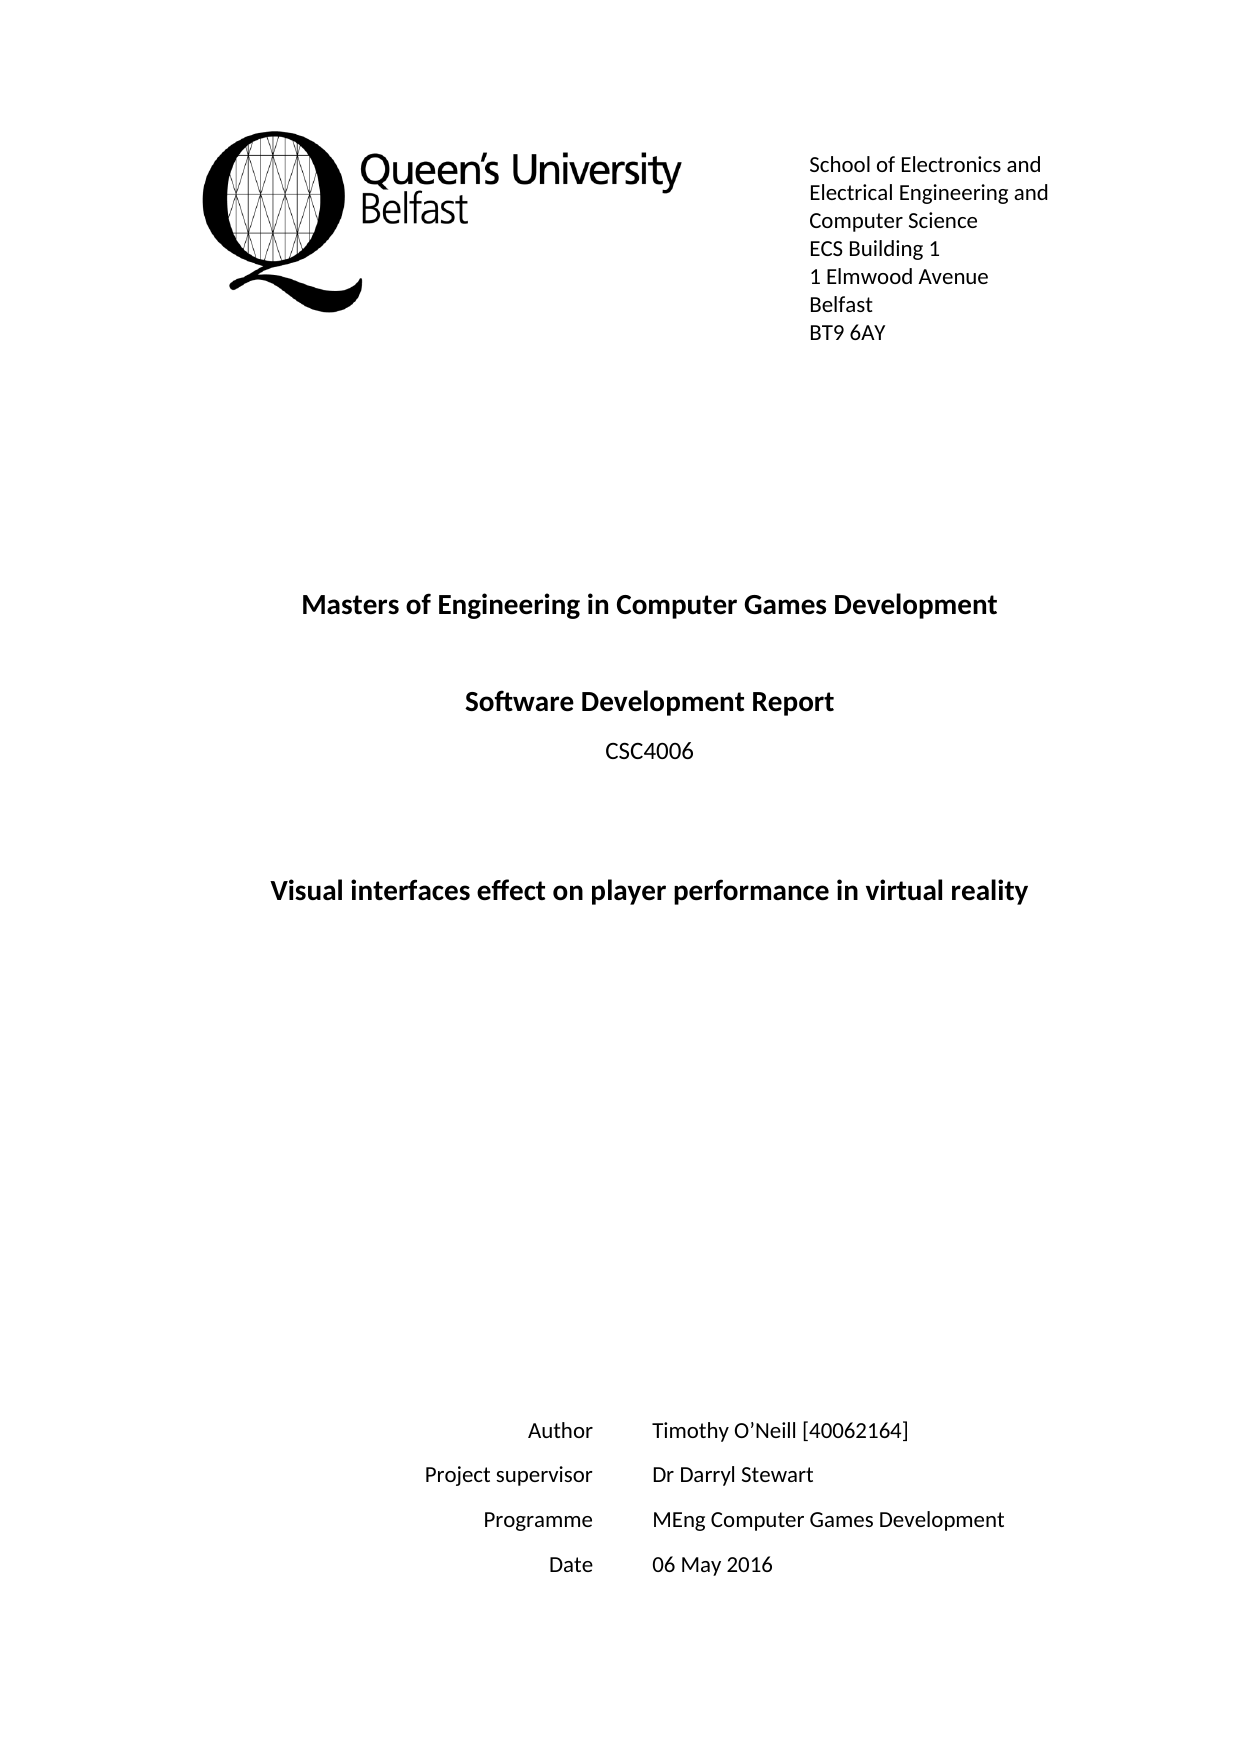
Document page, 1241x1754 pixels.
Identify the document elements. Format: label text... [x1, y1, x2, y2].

text Software Development Report [209, 683, 1090, 719]
text Visual interfaces effect on player performance in virtual reality [209, 872, 1090, 908]
text CSC4006 [209, 736, 1090, 766]
text Project supervisor Dr Darryl Stewart [209, 1461, 1090, 1489]
text Date 06 May 2016 [209, 1550, 1090, 1578]
text Programme MEng Computer Games Development [209, 1505, 1090, 1533]
text Masters of Engineering in Computer Games Development [209, 586, 1090, 622]
text School of Electronics and Electrical Engineering and Computer Science ECS Building 1 1 Elmwood Avenue Belfast BT9 6AY [809, 150, 1090, 346]
picture [199, 130, 685, 314]
text Author Timothy O’Neill [40062164] [209, 1416, 1090, 1444]
